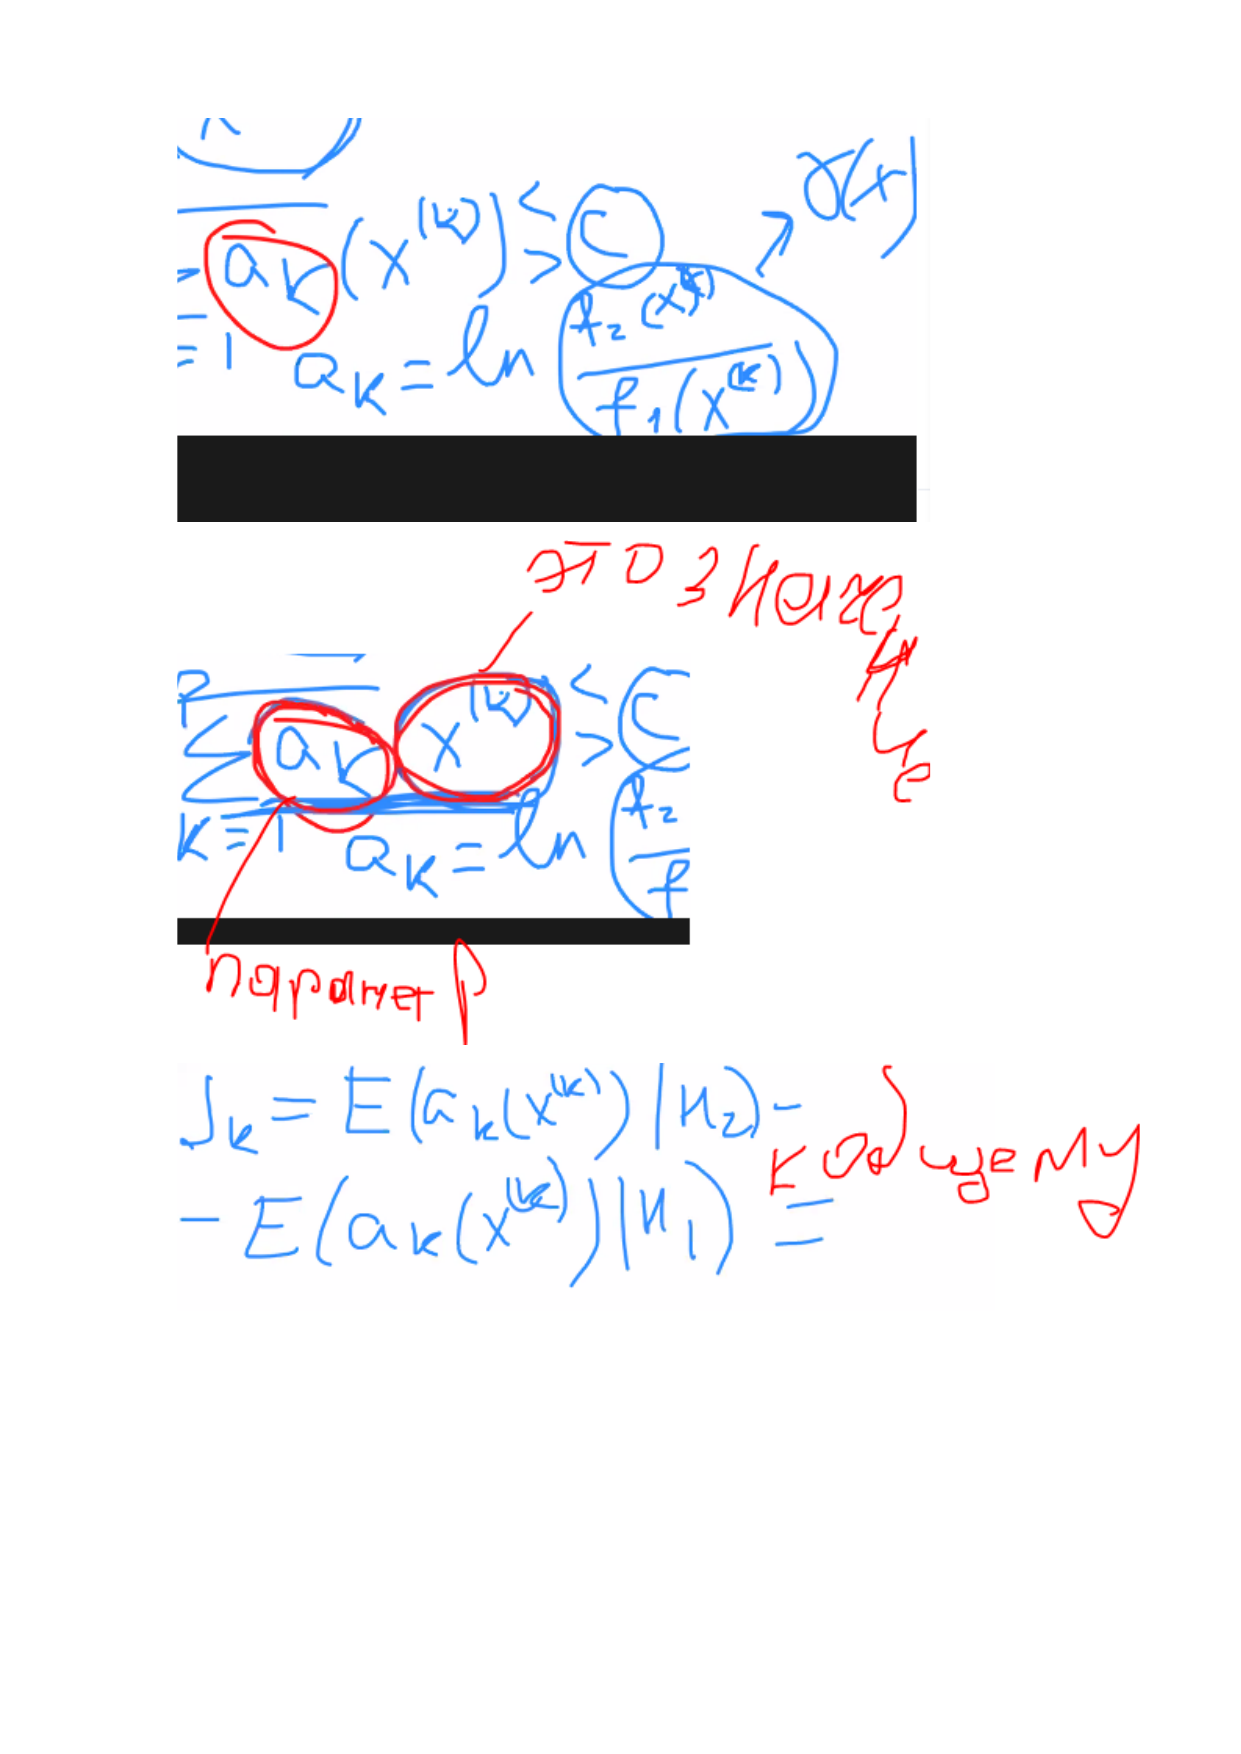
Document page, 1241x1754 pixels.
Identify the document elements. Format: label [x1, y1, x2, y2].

picture [177, 540, 931, 1045]
picture [177, 118, 931, 522]
picture [177, 1063, 1140, 1311]
